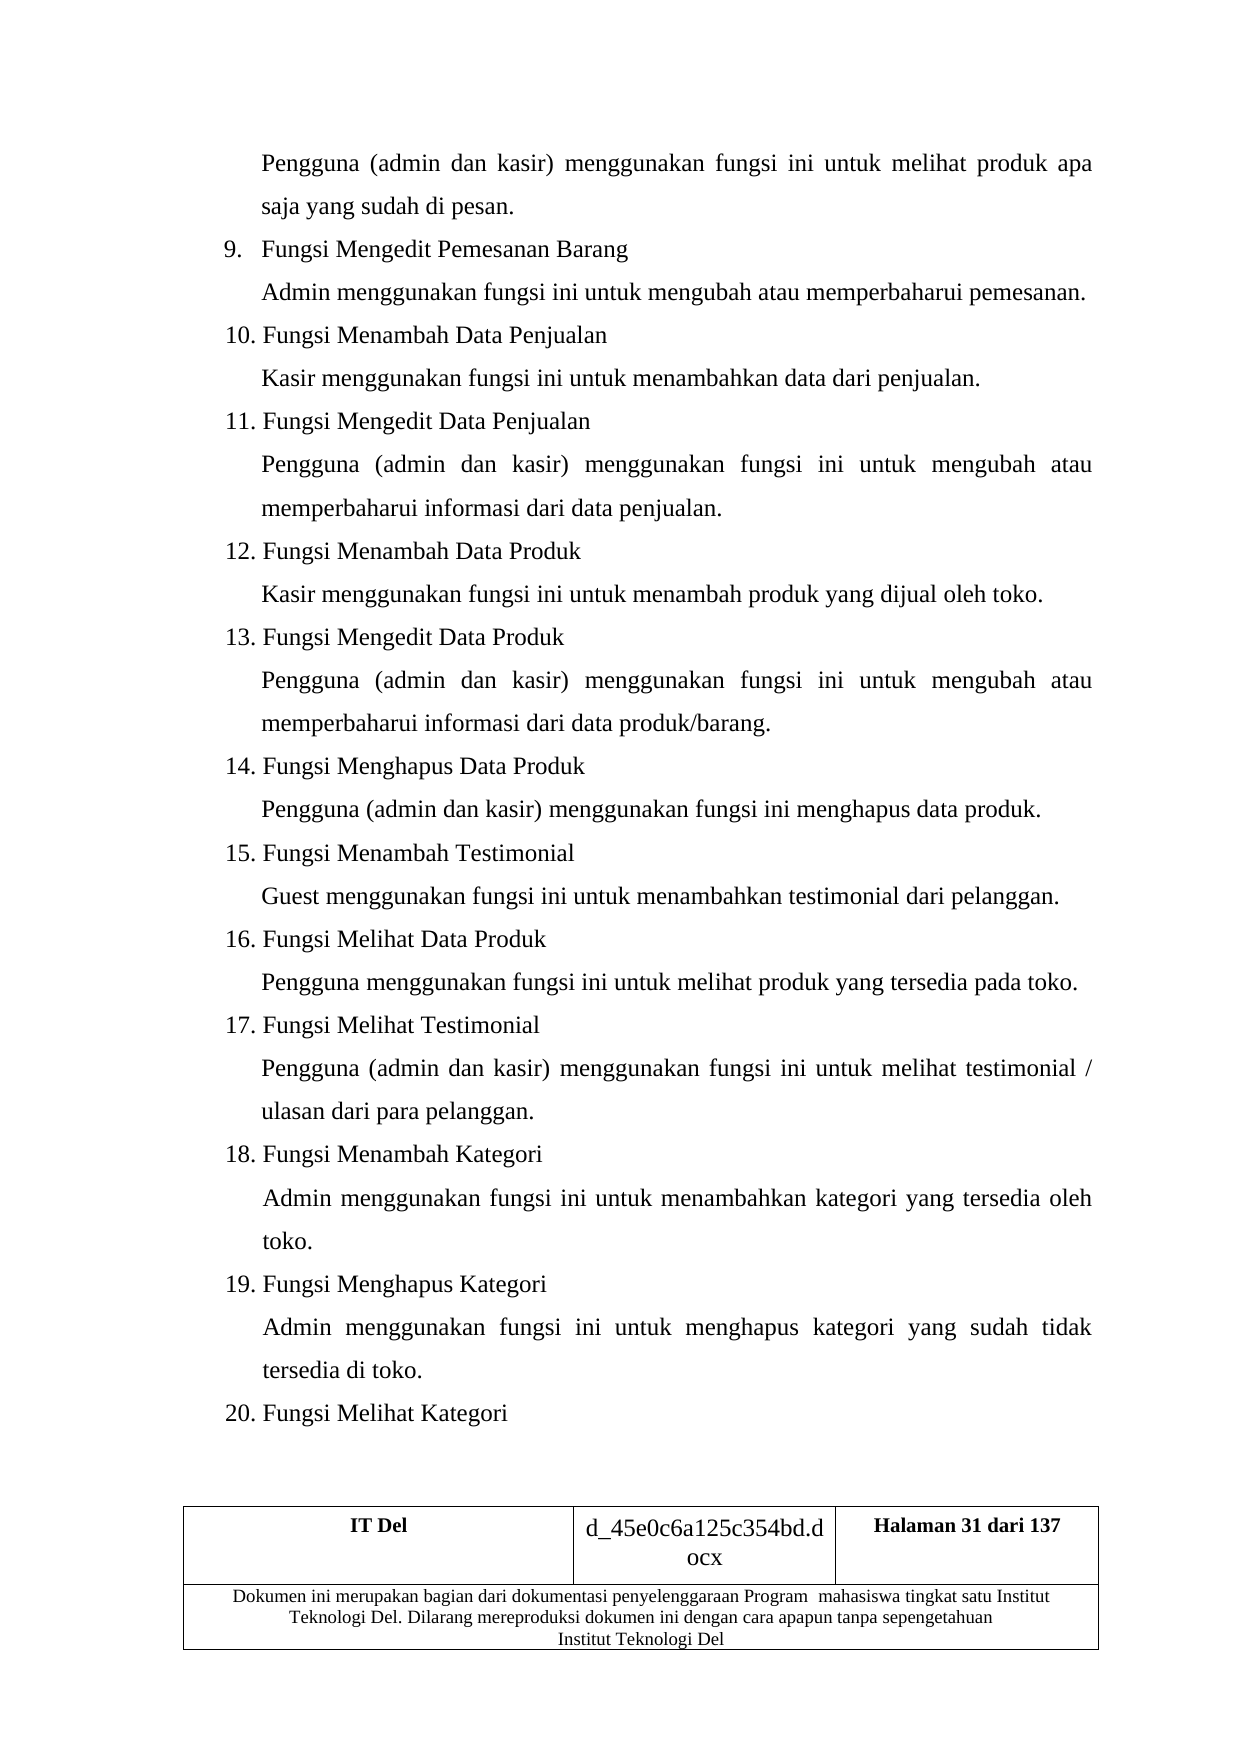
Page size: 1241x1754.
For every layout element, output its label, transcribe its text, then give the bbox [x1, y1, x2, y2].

text Kasir menggunakan fungsi ini untuk menambah produk yang dijual oleh toko. [261, 579, 1092, 608]
text Admin menggunakan fungsi ini untuk mengubah atau memperbaharui pemesanan. [261, 277, 1092, 306]
list Fungsi Menambah Data Penjualan [225, 320, 1092, 349]
text Admin menggunakan fungsi ini untuk menambahkan kategori yang tersedia oleh toko. [262, 1183, 1092, 1254]
list Fungsi Melihat Data Produk [225, 924, 1092, 953]
text Pengguna (admin dan kasir) menggunakan fungsi ini menghapus data produk. [261, 794, 1092, 823]
text Pengguna (admin dan kasir) menggunakan fungsi ini untuk mengubah atau memperbaharui informasi dari data penjualan. [261, 449, 1092, 521]
text Admin menggunakan fungsi ini untuk menghapus kategori yang sudah tidak tersedia di toko. [262, 1312, 1092, 1384]
list Fungsi Menambah Data Produk [225, 536, 1092, 564]
list Fungsi Melihat Kategori [225, 1398, 1092, 1427]
list Fungsi Menghapus Kategori [225, 1269, 1092, 1298]
list Fungsi Mengedit Data Penjualan [225, 406, 1092, 435]
text Pengguna (admin dan kasir) menggunakan fungsi ini untuk melihat testimonial / ulasan dari para pelanggan. [261, 1053, 1092, 1125]
list Fungsi Menambah Kategori [225, 1139, 1092, 1168]
list Fungsi Mengedit Pemesanan Barang [223, 234, 1092, 263]
text Pengguna menggunakan fungsi ini untuk melihat produk yang tersedia pada toko. [261, 967, 1092, 996]
text Pengguna (admin dan kasir) menggunakan fungsi ini untuk melihat produk apa saja yang sudah di pesan. [261, 148, 1092, 219]
text Kasir menggunakan fungsi ini untuk menambahkan data dari penjualan. [261, 363, 1092, 392]
text Pengguna (admin dan kasir) menggunakan fungsi ini untuk mengubah atau memperbaharui informasi dari data produk/barang. [261, 665, 1092, 737]
list Fungsi Menambah Testimonial [225, 838, 1092, 866]
text Guest menggunakan fungsi ini untuk menambahkan testimonial dari pelanggan. [261, 881, 1092, 909]
list Fungsi Mengedit Data Produk [225, 622, 1092, 651]
list Fungsi Melihat Testimonial [225, 1010, 1092, 1039]
list Fungsi Menghapus Data Produk [225, 751, 1092, 780]
